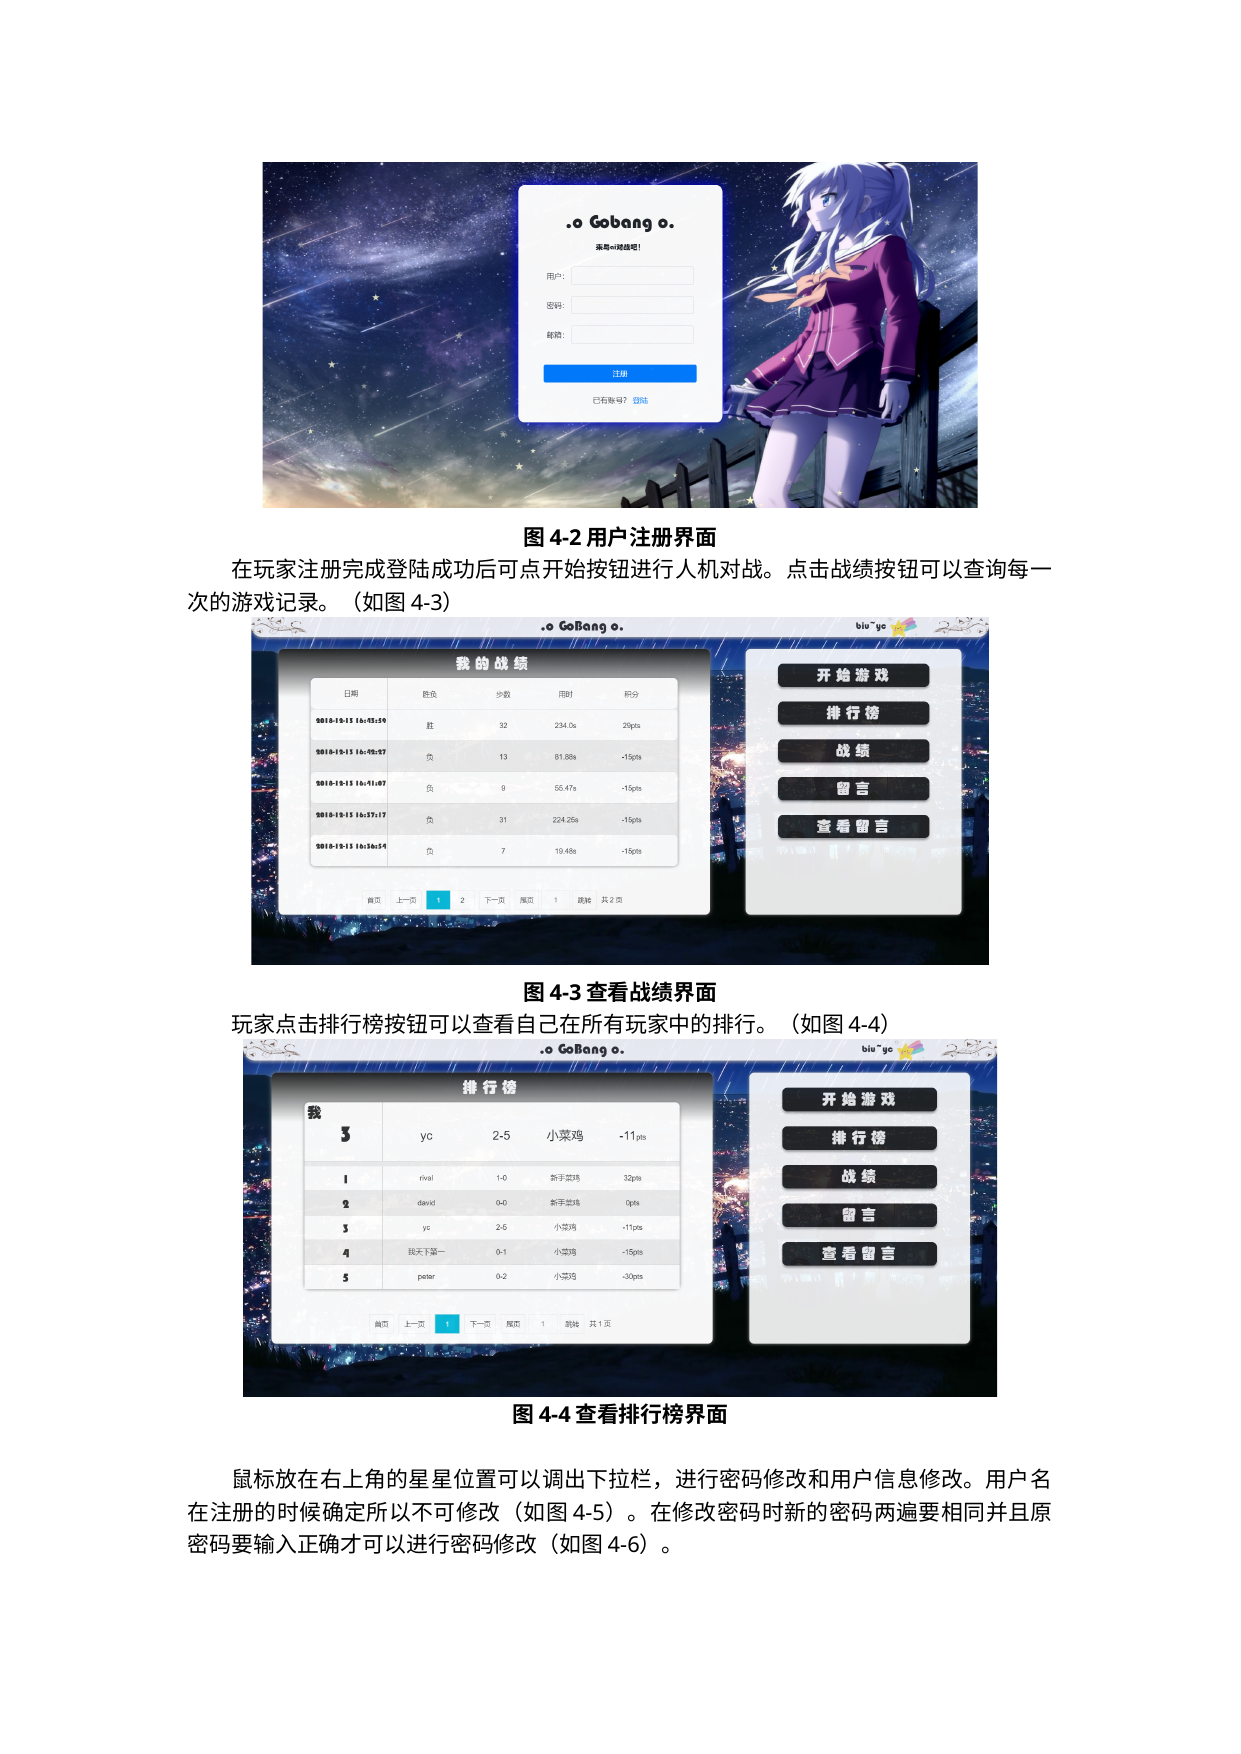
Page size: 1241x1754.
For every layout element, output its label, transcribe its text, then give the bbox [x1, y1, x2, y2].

picture [243, 1039, 998, 1397]
text 图4-3查看战绩界面 [187, 974, 1053, 1007]
picture [262, 162, 978, 508]
text 图4-4查看排行榜界面 [187, 1397, 1053, 1429]
picture [251, 617, 989, 965]
text 在玩家注册完成登陆成功后可点开始按钮进行人机对战。点击战绩按钮可以查询每一次的游戏记录。（如图4-3） [187, 552, 1053, 617]
text 玩家点击排行榜按钮可以查看自己在所有玩家中的排行。（如图4-4） [187, 1007, 1053, 1039]
text 鼠标放在右上角的星星位置可以调出下拉栏，进行密码修改和用户信息修改。用户名在注册的时候确定所以不可修改（如图4-5）。在修改密码时新的密码两遍要相同并且原密码要输入正确才可以进行密码修改（如图4-6）。 [187, 1462, 1053, 1559]
text 图4-2用户注册界面 [187, 519, 1053, 552]
